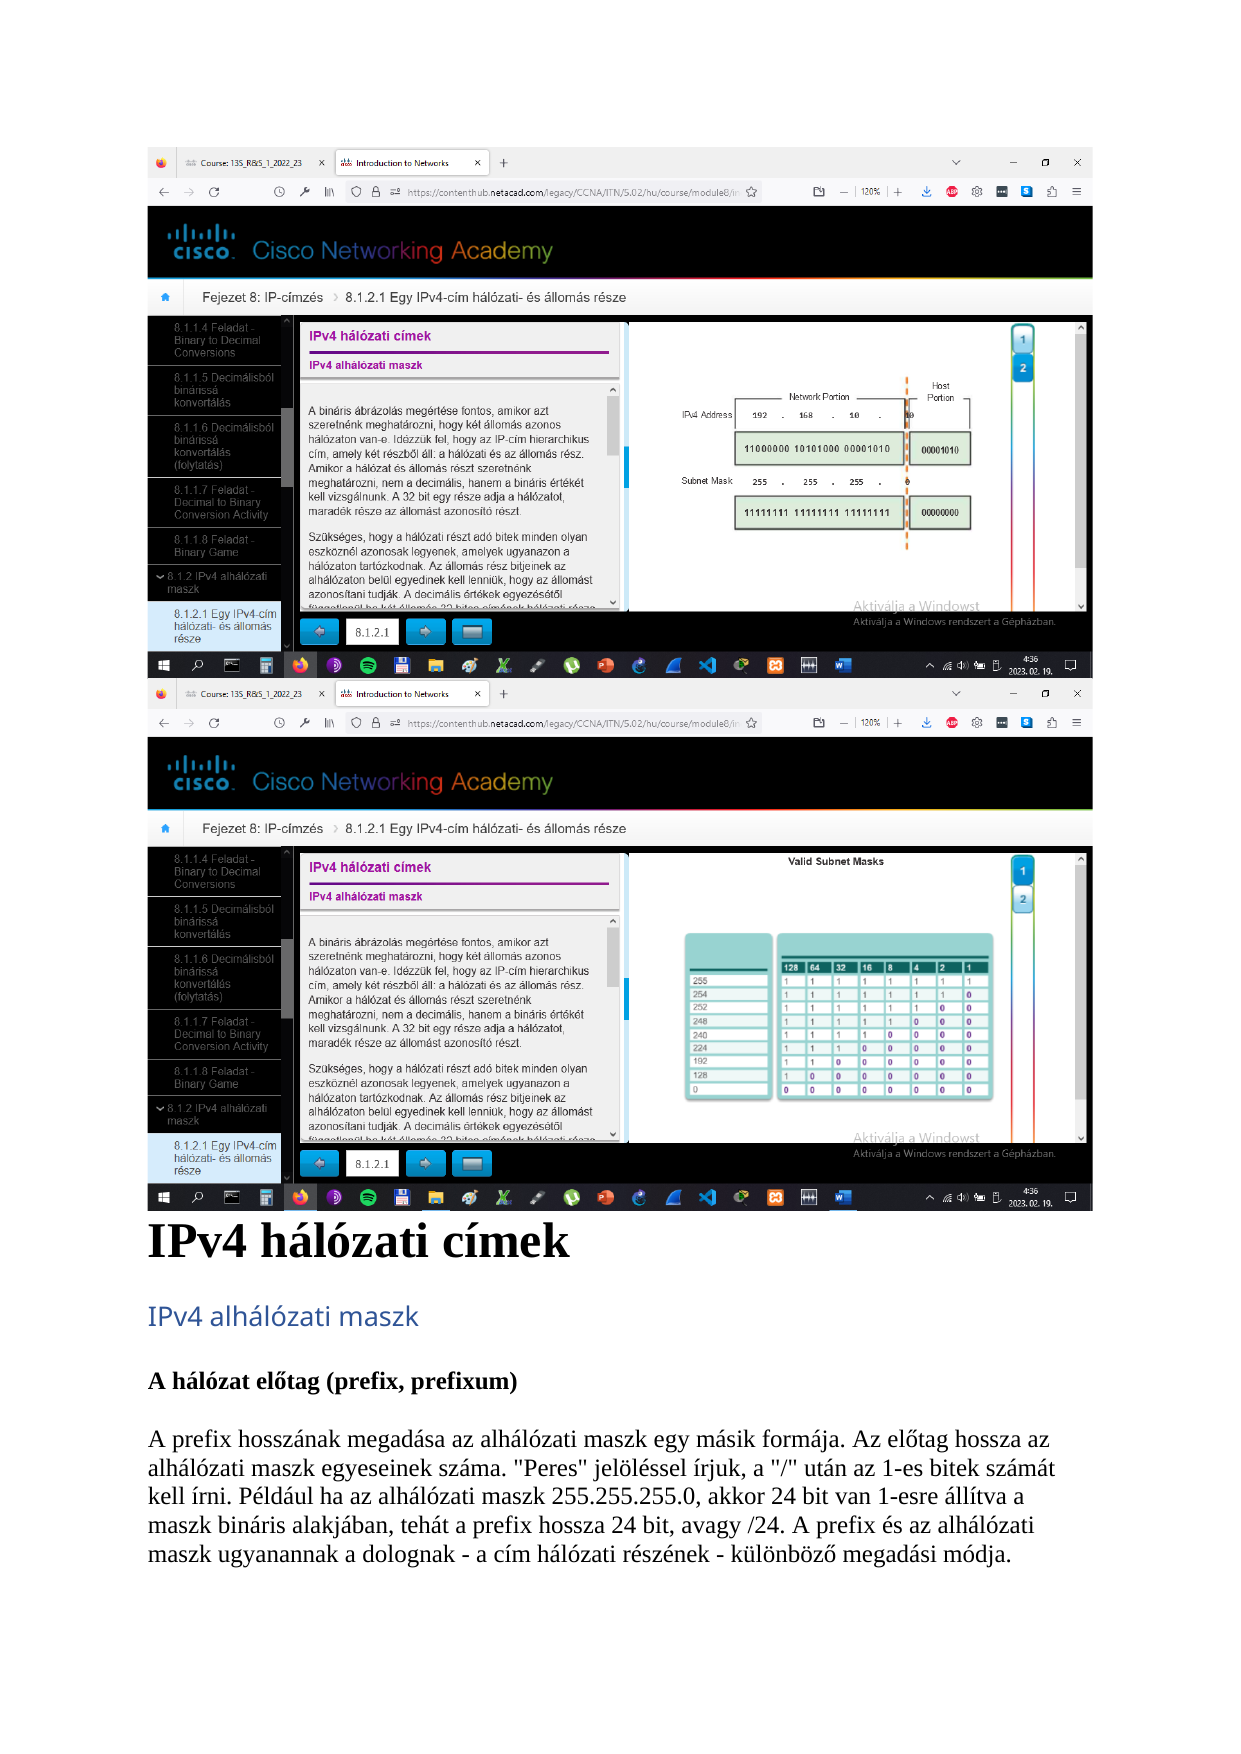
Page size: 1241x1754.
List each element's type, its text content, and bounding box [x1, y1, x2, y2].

text A prefix hosszának megadása az alhálózati maszk egy másik formája. Az előtag hossza az alhálózati maszk egyeseinek száma. "Peres" jelöléssel írjuk, a "/" után az 1-es bitek számát kell írni. Például ha az alhálózati maszk 255.255.255.0, akkor 24 bit van 1-esre állítva a maszk bináris alakjában, tehát a prefix hossza 24 bit, avagy /24. A prefix és az alhálózati maszk ugyanannak a dolognak - a cím hálózati részének - különböző megadási módja. [148, 1424, 1093, 1568]
picture [147, 147, 1093, 1211]
text A hálózat előtag (prefix, prefixum) [148, 1366, 1093, 1395]
subtitle IPv4 alhálózati maszk [148, 1297, 1093, 1334]
subtitle IPv4 hálózati címek [148, 1211, 1093, 1268]
